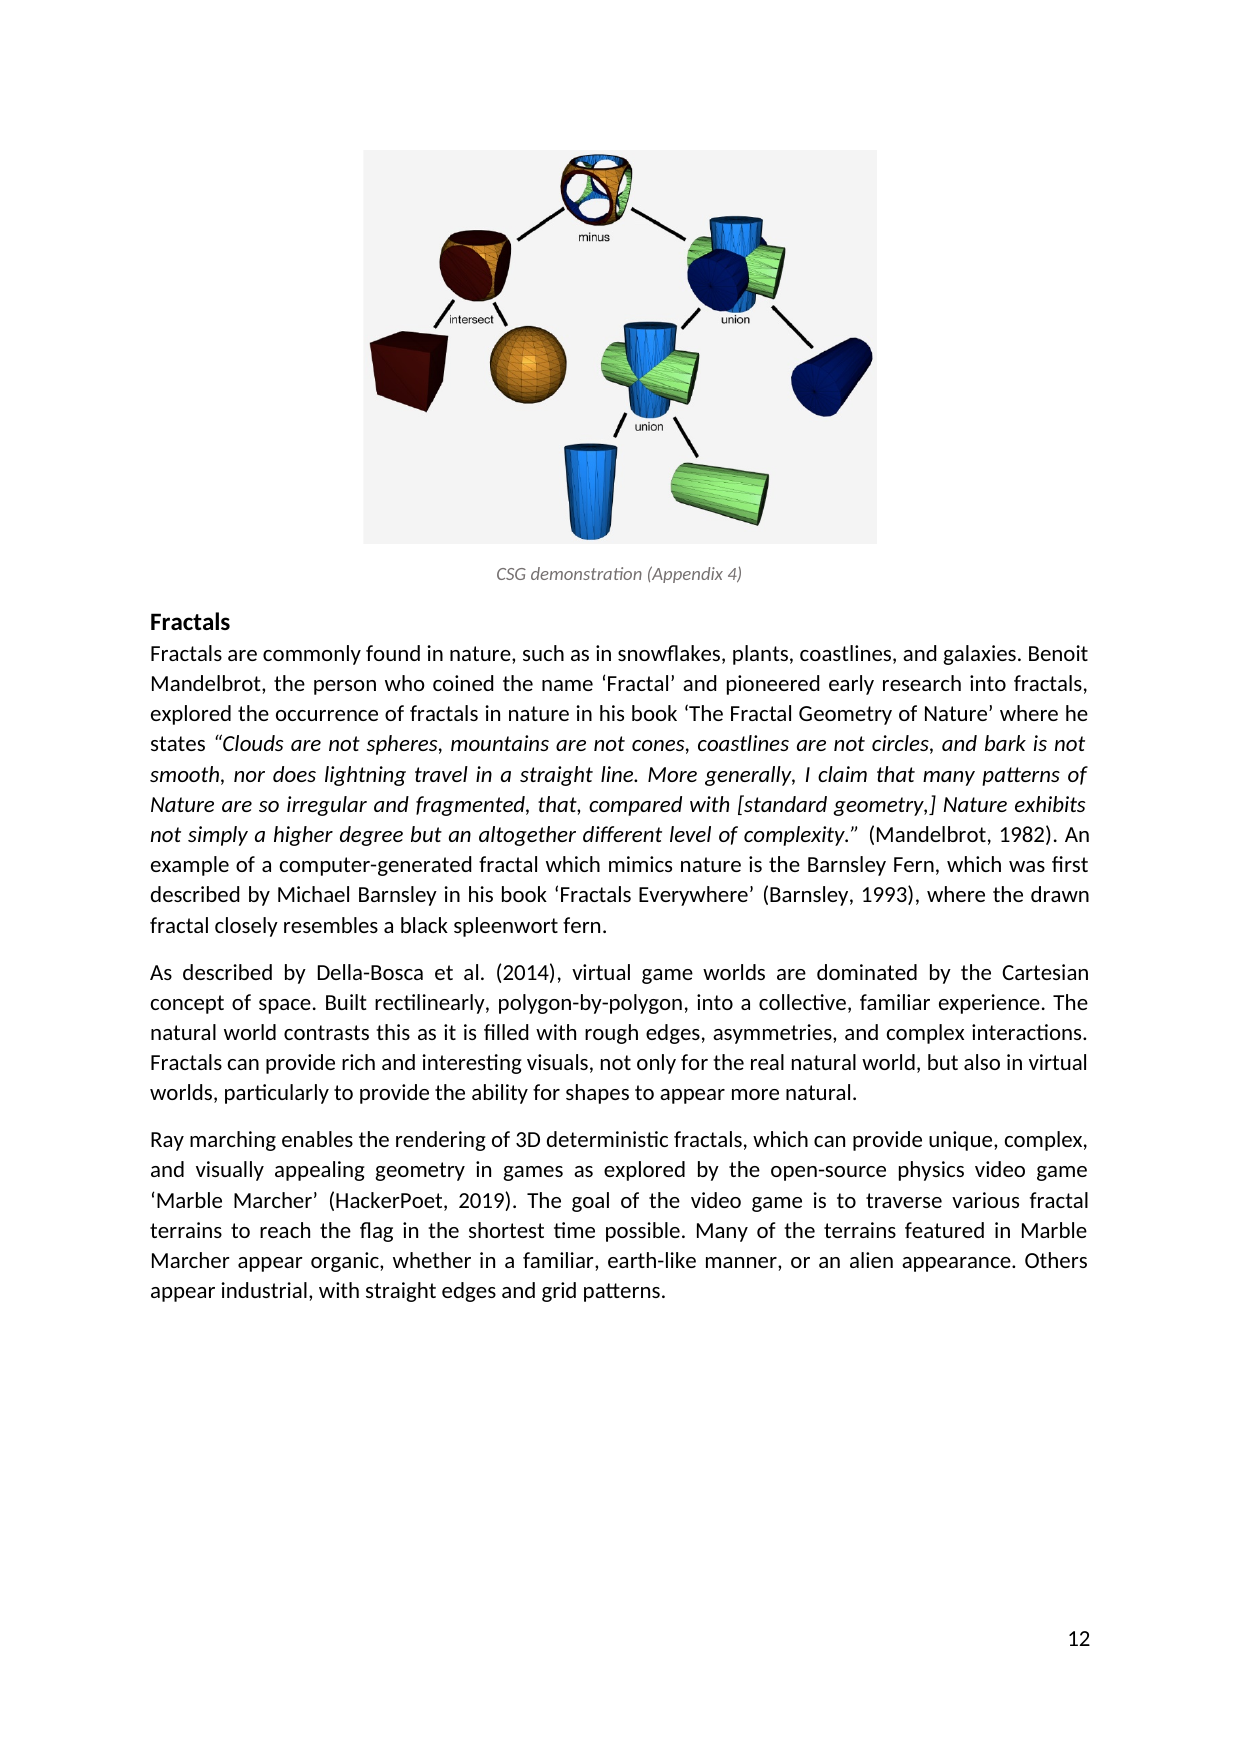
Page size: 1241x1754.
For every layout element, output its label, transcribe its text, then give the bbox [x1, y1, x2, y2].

picture [363, 150, 877, 544]
text CSG demonstration (Appendix 4) [150, 562, 1090, 585]
text Fractals are commonly found in nature, such as in snowflakes, plants, coastlines, and galaxies. Benoit Mandelbrot, the person who coined the name ‘Fractal’ and pioneered early research into fractals, explored the occurrence of fractals in nature in his book ‘The Fractal Geometry of Nature’ where he states “Clouds are not spheres, mountains are not cones, coastlines are not circles, and bark is not smooth, nor does lightning travel in a straight line. More generally, I claim that many patterns of Nature are so irregular and fragmented, that, compared with [standard geometry,] Nature exhibits not simply a higher degree but an altogether different level of complexity.” . An example of a computer-generated fractal which mimics nature is the Barnsley Fern, which was first described by Michael Barnsley in his book ‘Fractals Everywhere’ , where the drawn fractal closely resembles a black spleenwort fern. [150, 639, 1090, 939]
subtitle Fractals [150, 606, 1090, 637]
text Ray marching enables the rendering of 3D deterministic fractals, which can provide unique, complex, and visually appealing geometry in games as explored by the open-source physics video game ‘Marble Marcher’ . The goal of the video game is to traverse various fractal terrains to reach the flag in the shortest time possible. Many of the terrains featured in Marble Marcher appear organic, whether in a familiar, earth-like manner, or an alien appearance. Others appear industrial, with straight edges and grid patterns. [150, 1125, 1090, 1304]
text As described by , virtual game worlds are dominated by the Cartesian concept of space. Built rectilinearly, polygon-by-polygon, into a collective, familiar experience. The natural world contrasts this as it is filled with rough edges, asymmetries, and complex interactions. Fractals can provide rich and interesting visuals, not only for the real natural world, but also in virtual worlds, particularly to provide the ability for shapes to appear more natural. [150, 958, 1090, 1107]
